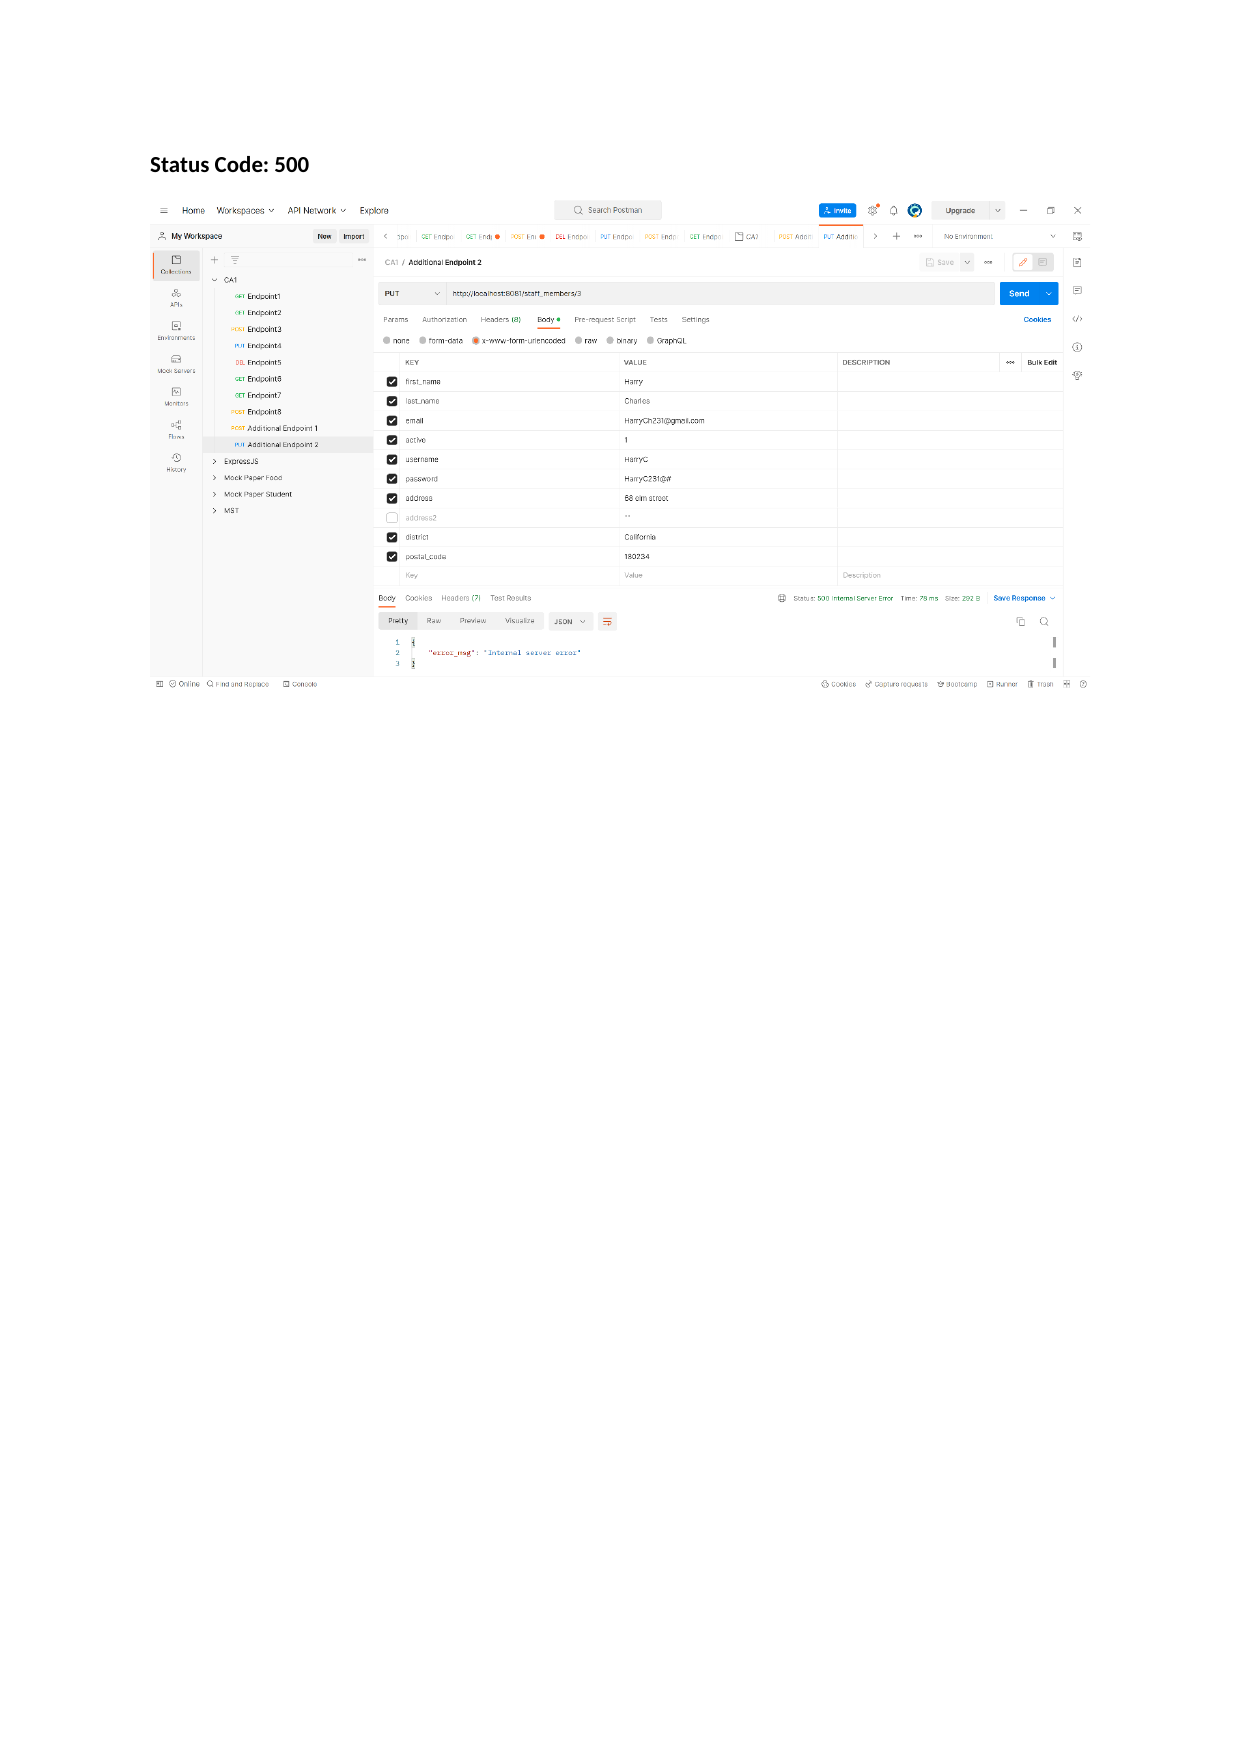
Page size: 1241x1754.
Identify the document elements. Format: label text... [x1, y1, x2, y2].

text Status Code: 500 [150, 150, 1090, 178]
picture [150, 196, 1091, 690]
